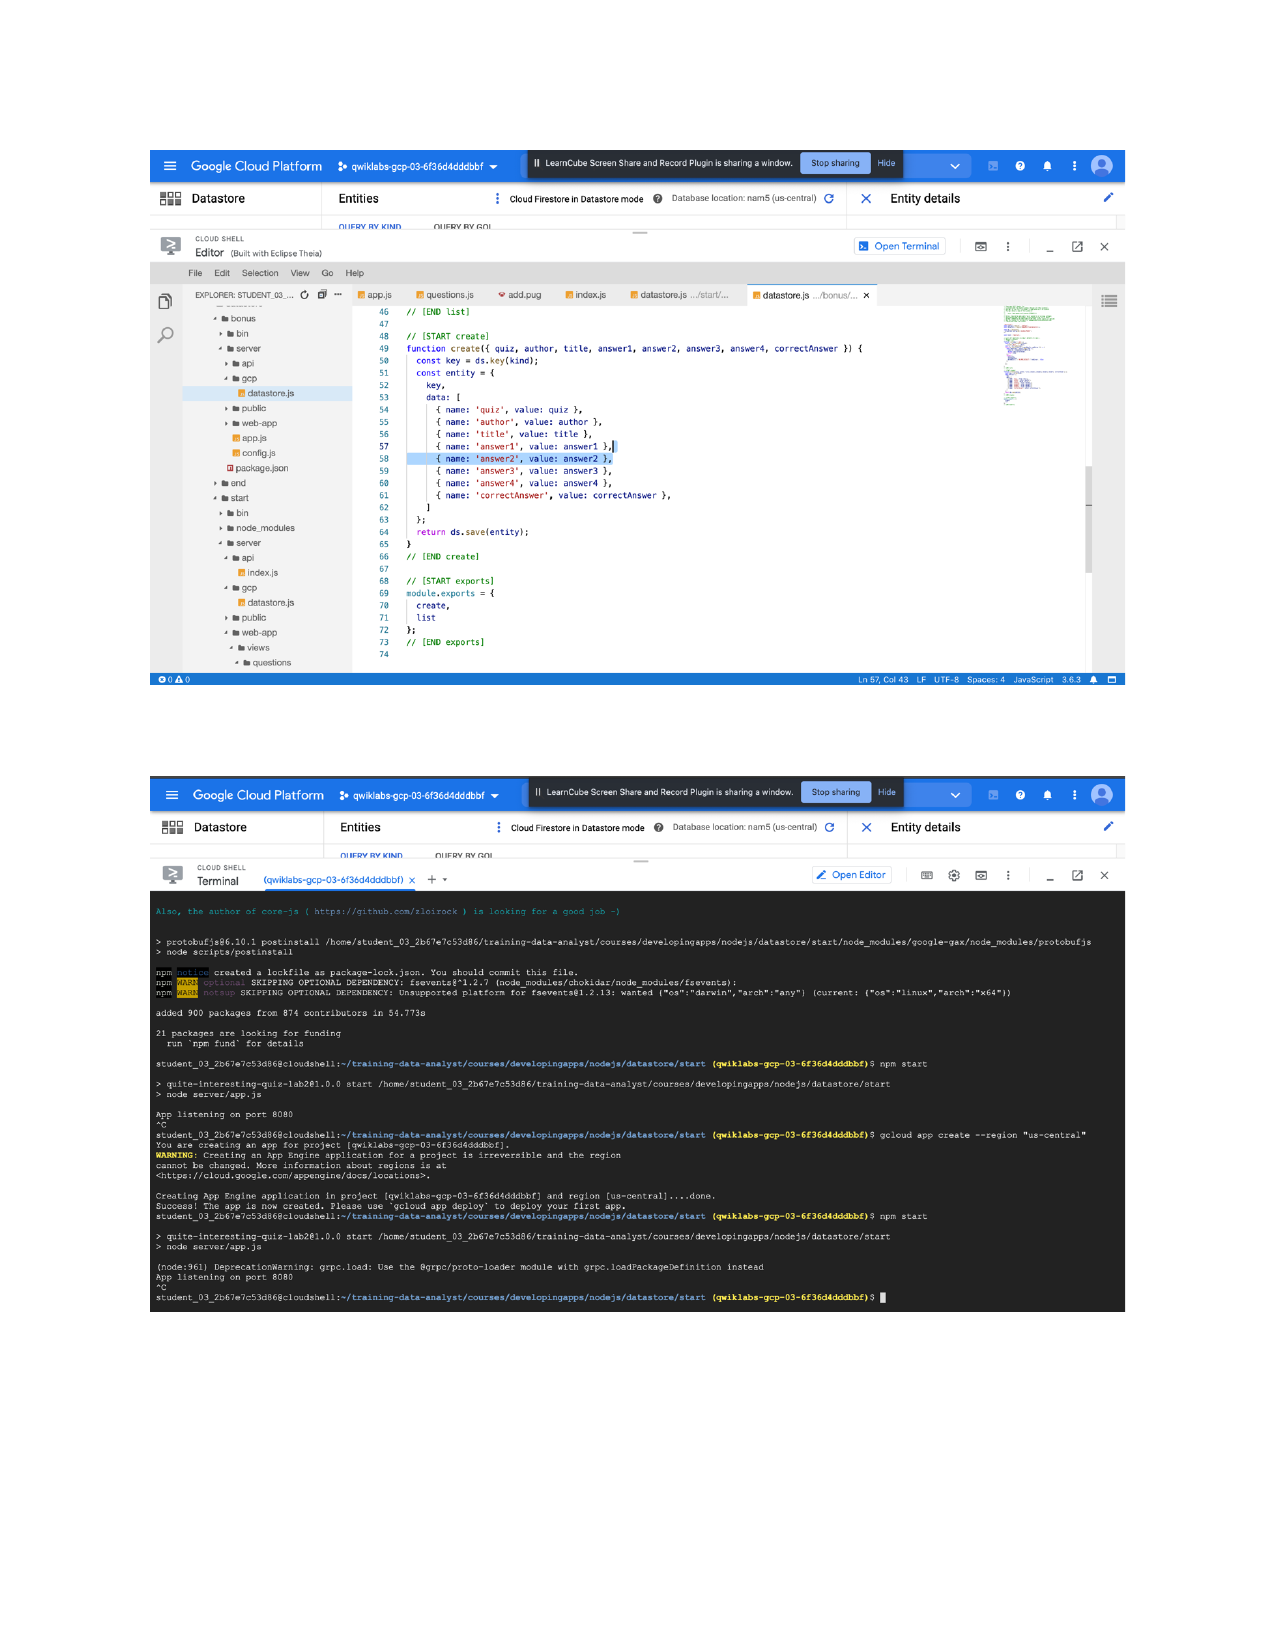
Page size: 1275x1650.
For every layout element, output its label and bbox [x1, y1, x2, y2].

picture [150, 776, 1125, 1312]
picture [150, 150, 1125, 685]
